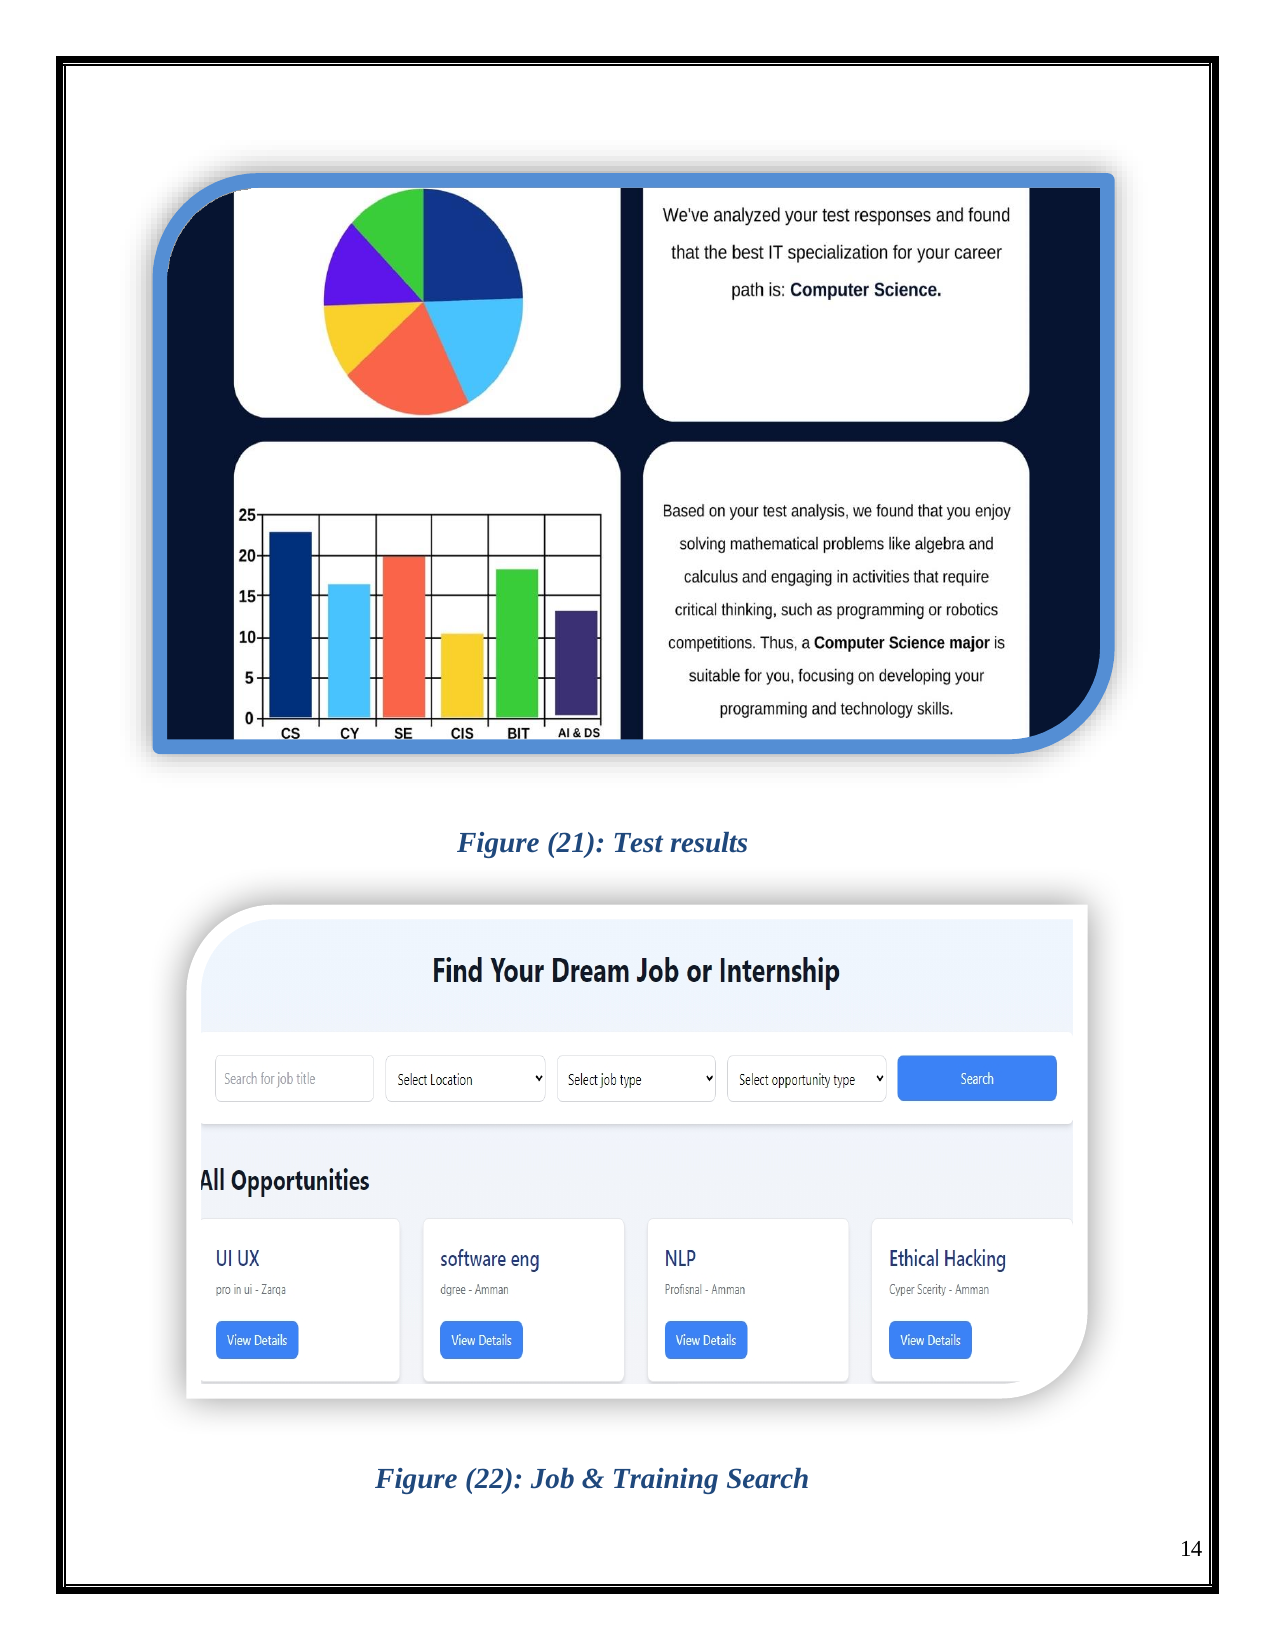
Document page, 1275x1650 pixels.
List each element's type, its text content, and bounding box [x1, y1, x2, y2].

text Figure (21): Test results [152, 825, 1053, 859]
text Figure (22): Job & Training Search [375, 1462, 1109, 1495]
picture [110, 130, 1154, 794]
picture [202, 920, 1073, 1384]
